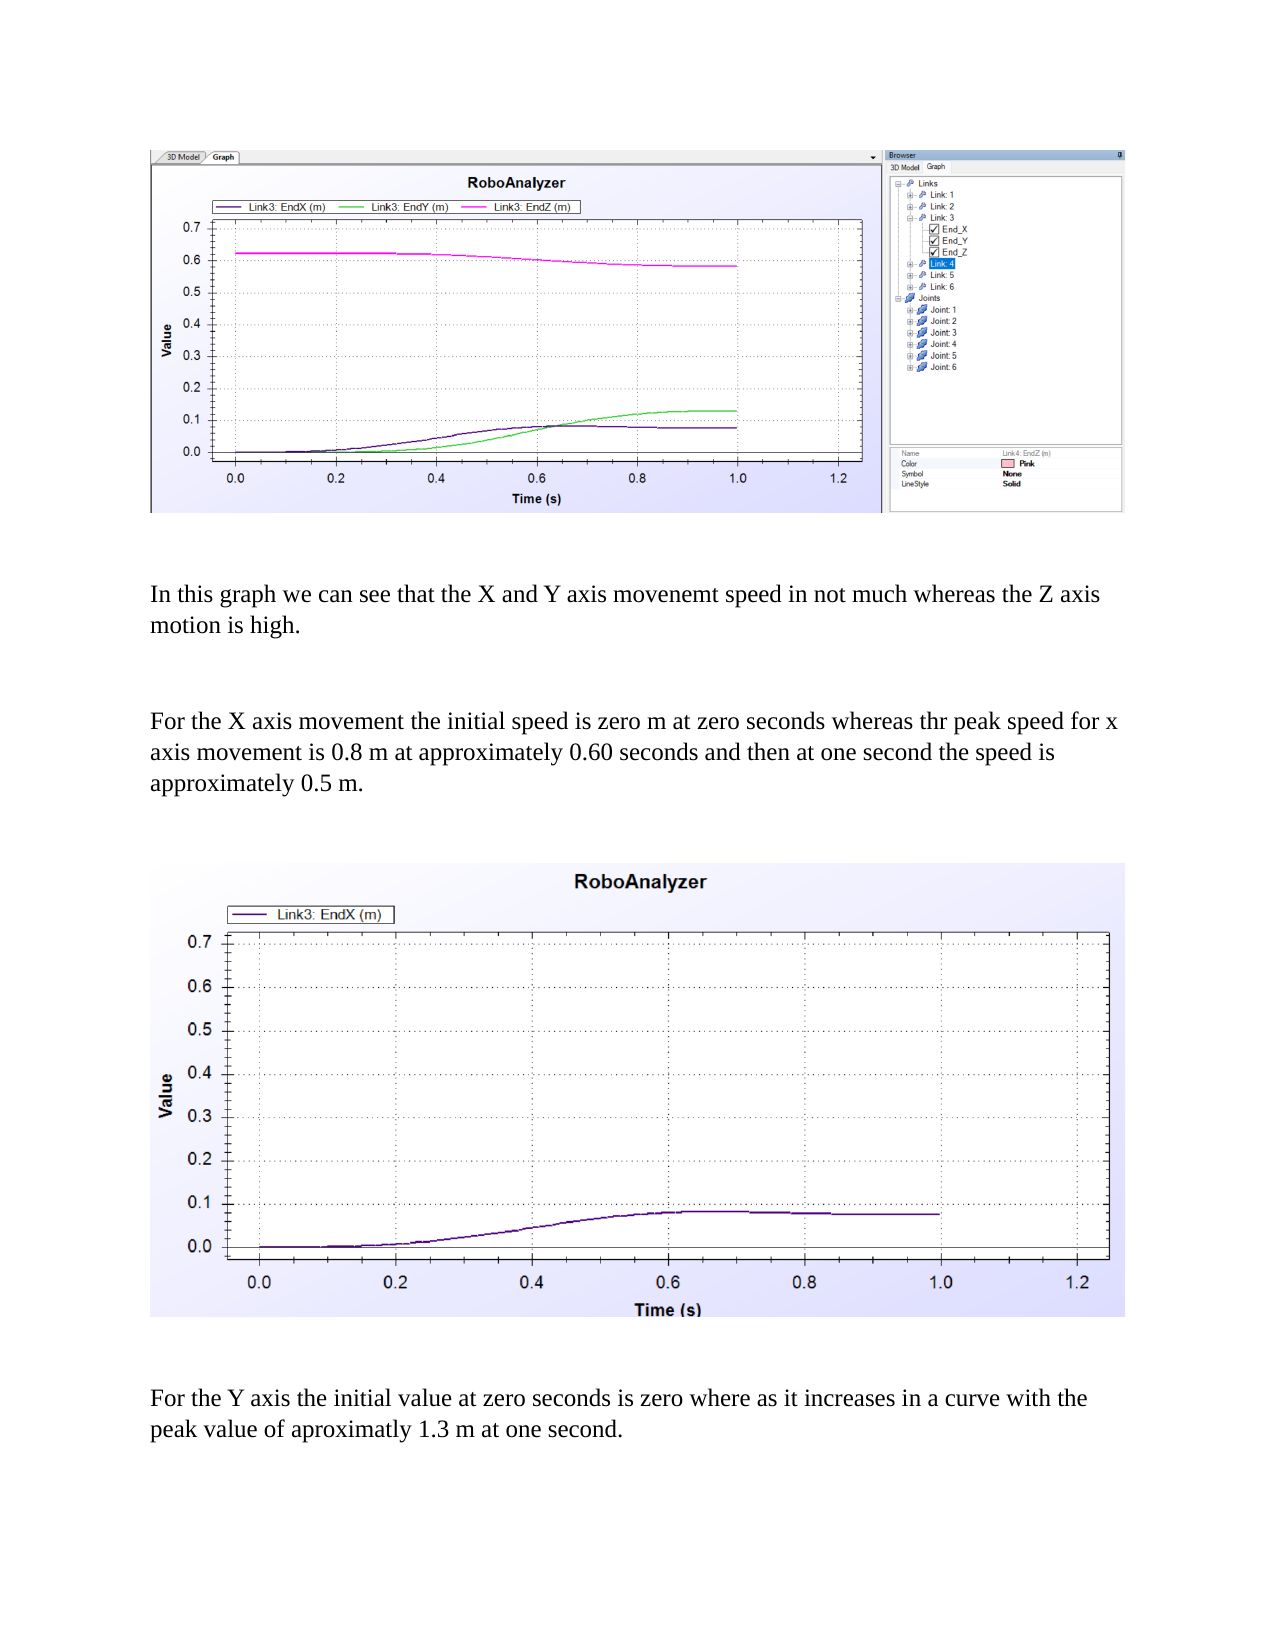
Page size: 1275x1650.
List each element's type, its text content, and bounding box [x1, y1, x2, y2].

picture [150, 150, 1125, 513]
text For the Y axis the initial value at zero seconds is zero where as it increases in a curve with the peak value of aproximatly 1.3 m at one second. [150, 1383, 1125, 1443]
text For the X axis movement the initial speed is zero m at zero seconds whereas thr peak speed for x axis movement is 0.8 m at approximately 0.60 seconds and then at one second the speed is approximately 0.5 m. [150, 706, 1125, 797]
text In this graph we can see that the X and Y axis movenemt speed in not much whereas the Z axis motion is high. [150, 579, 1125, 639]
picture [150, 863, 1125, 1317]
